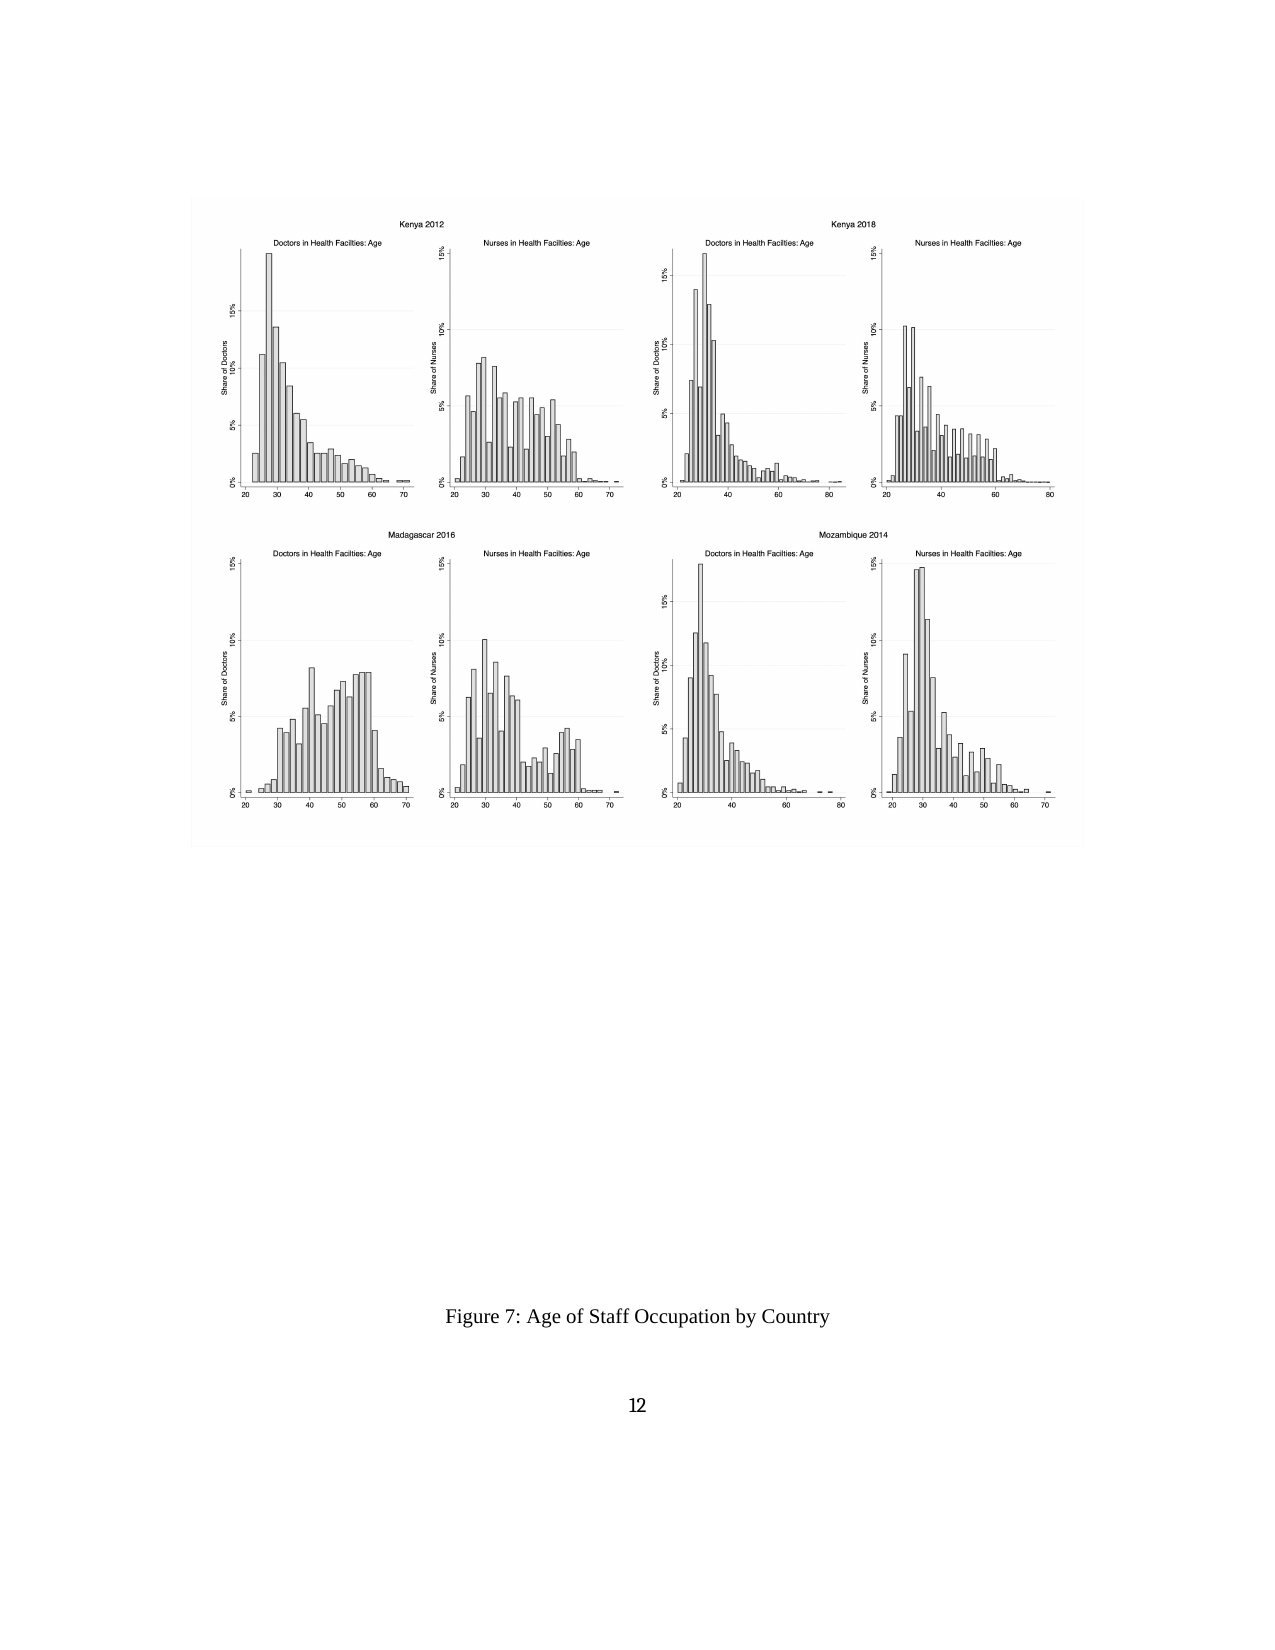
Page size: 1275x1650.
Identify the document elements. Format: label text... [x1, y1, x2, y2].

picture [191, 198, 1084, 847]
text Figure 7: Age of Staff Occupation by Country [191, 1304, 1084, 1328]
